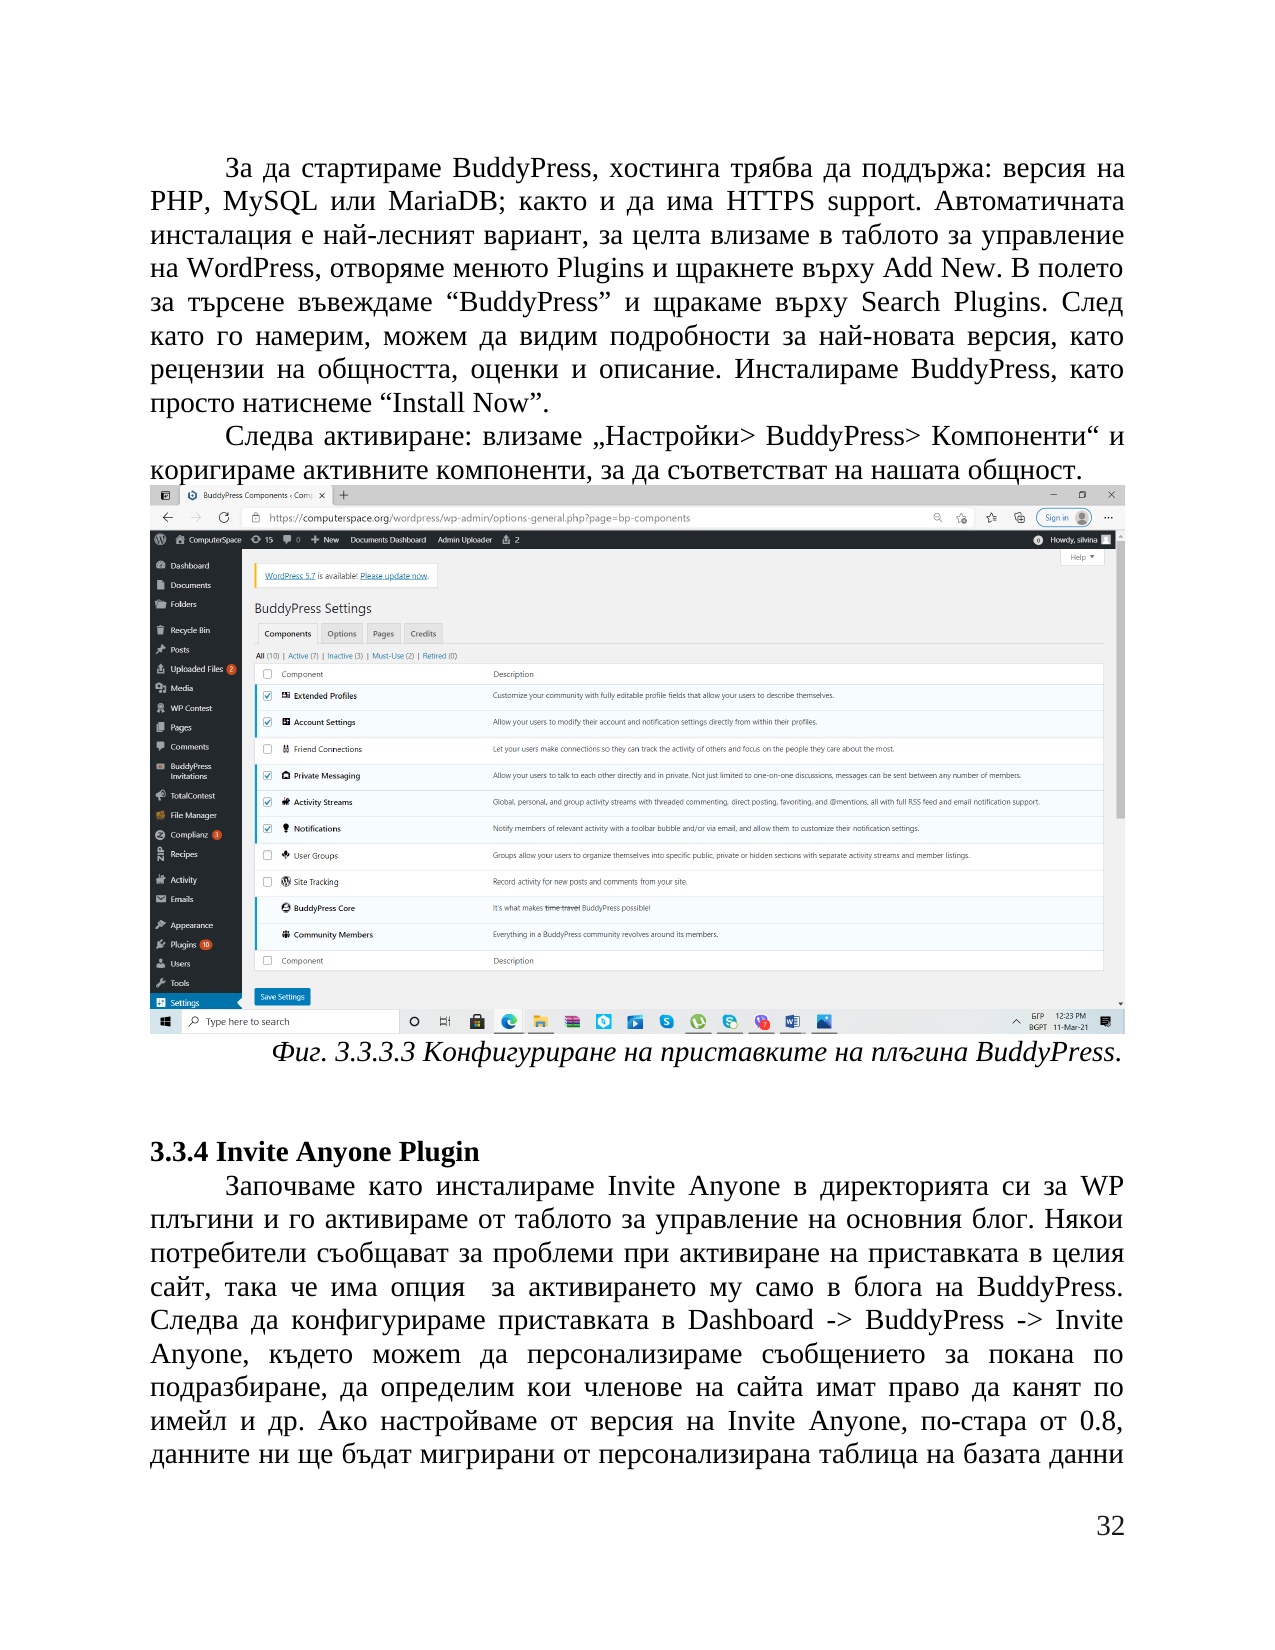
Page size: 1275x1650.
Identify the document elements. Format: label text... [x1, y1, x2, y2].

picture [157, 999, 165, 1006]
text 3.3.4 Invite Anyone Plugin [150, 1134, 1125, 1168]
text За да стартираме BuddyPress, хостинга трябва да поддържа: версия на PHP, MySQL или MariaDB; както и да има HTTPS support. Автоматичната инсталация е най-лесният вариант, за целта влизаме в таблото за управление на WordPress, отворяме менюто Plugins и щракнете върху Add New. В полето за търсене въвеждаме “BuddyPress” и щракаме върху Search Plugins. След като го намерим, можем да видим подробности за най-новата версия, като рецензии на общността, оценки и описание. Инсталираме BuddyPress, като просто натиснеме “Install Now”. [150, 150, 1125, 418]
text Фиг. 3.3.3.3 Конфигуриране на приставките на плъгина BuddyPress. [150, 1034, 1125, 1067]
text Следва активиране: влизаме „Настройки> BuddyPress> Компоненти“ и коригираме активните компоненти, за да съответстват на нашата общност. [150, 418, 1125, 485]
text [150, 1168, 1125, 1470]
picture [150, 485, 1125, 1034]
